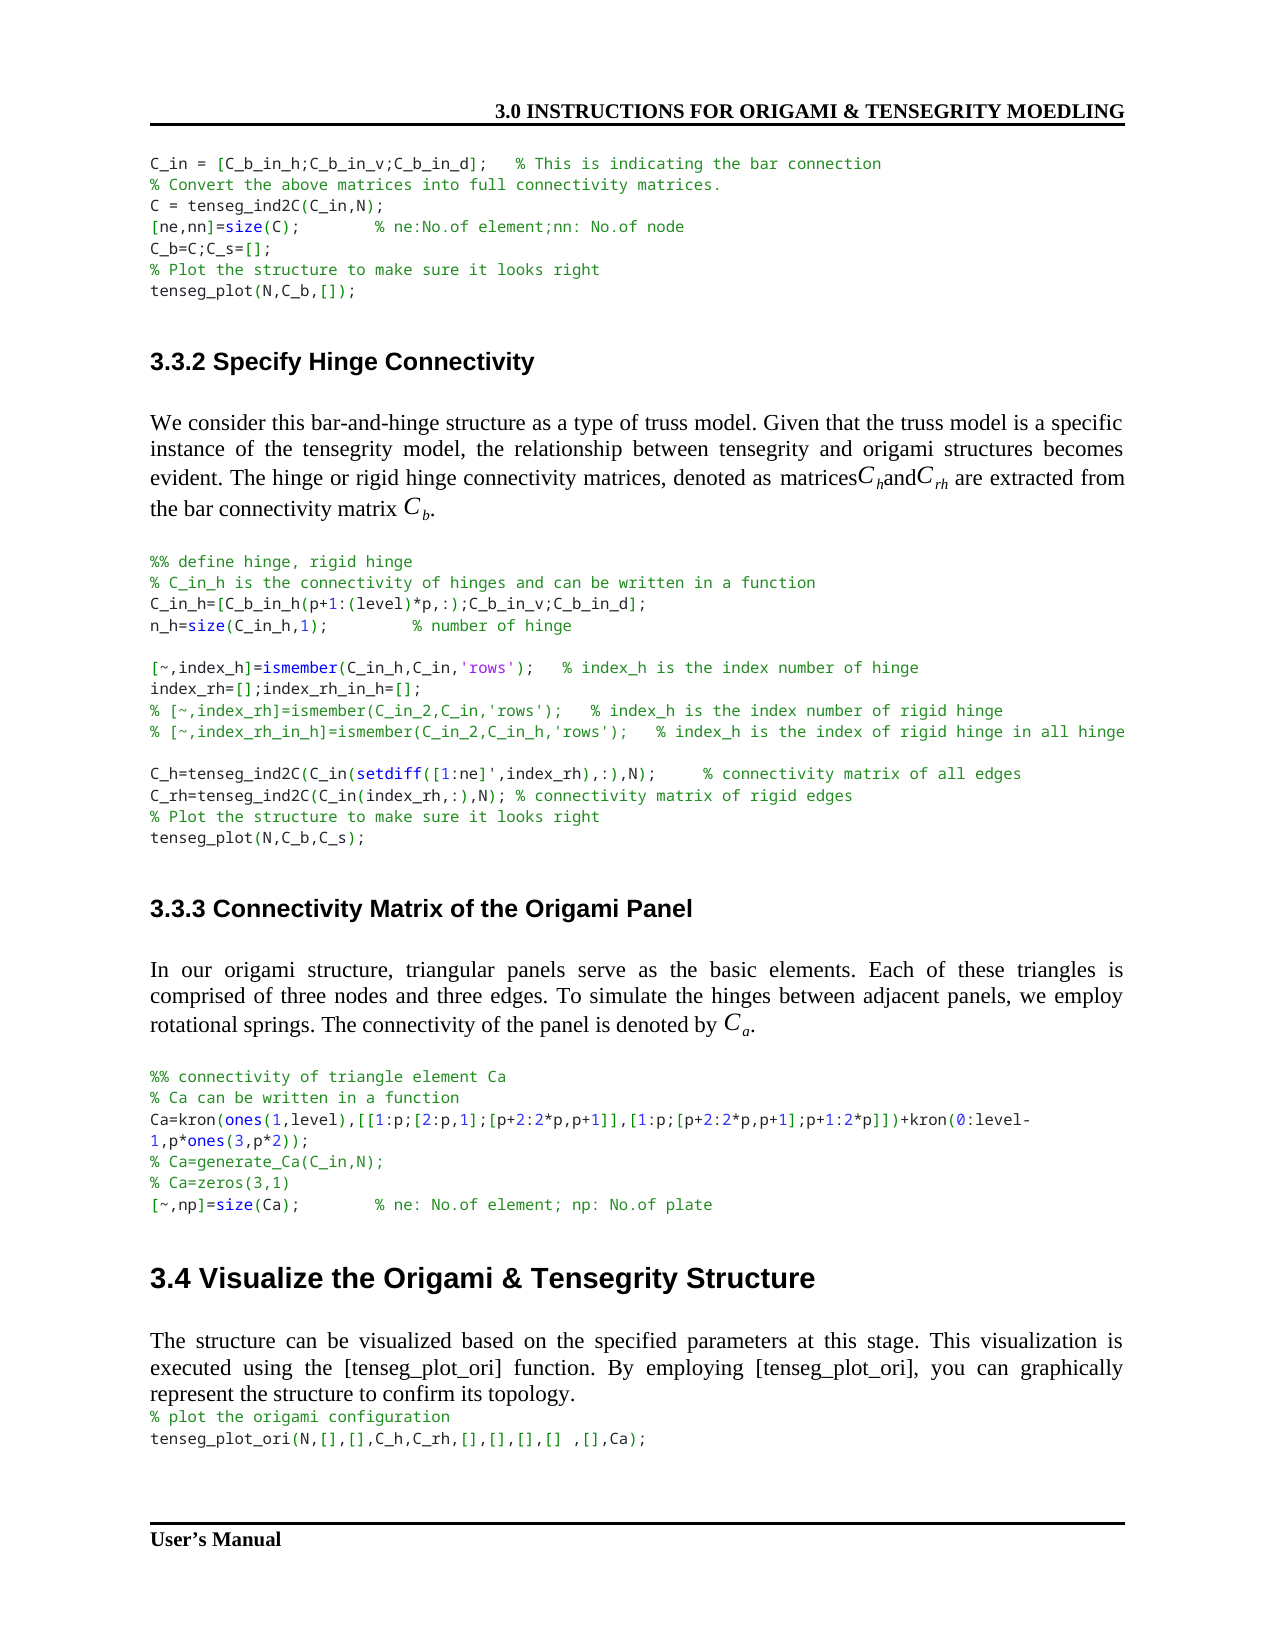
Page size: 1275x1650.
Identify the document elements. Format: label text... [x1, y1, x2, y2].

text % Ca can be written in a function [150, 1087, 1125, 1108]
text Ca=kron(ones(1,level),[[1:p;[2:p,1];[p+2:2*p,p+1]],[1:p;[p+2:2*p,p+1];p+1:2*p]])+kron(0:level-1,p*ones(3,p*2)); [150, 1108, 1125, 1151]
text tenseg_plot(N,C_b,C_s); [150, 827, 1125, 848]
text %% connectivity of triangle element Ca [150, 1066, 1125, 1087]
text index_rh=[];index_rh_in_h=[]; [150, 678, 1125, 699]
text % Ca=zeros(3,1) [150, 1172, 1125, 1193]
text We consider this bar-and-hinge structure as a type of truss model. Given that the truss model is a specific instance of the tensegrity model, the relationship between tensegrity and origami structures becomes evident. The hinge or rigid hinge connectivity matrices, denoted as matricesand are extracted from the bar connectivity matrix . [150, 409, 1125, 524]
text % [~,index_rh]=ismember(C_in_2,C_in,'rows'); % index_h is the index number of rigid hinge [150, 699, 1125, 721]
text n_h=size(C_in_h,1); % number of hinge [150, 614, 1125, 636]
text % Convert the above matrices into full connectivity matrices. [150, 174, 1125, 195]
subtitle Specify Hinge Connectivity [150, 347, 1125, 376]
text [~,index_h]=ismember(C_in_h,C_in,'rows'); % index_h is the index number of hinge [150, 657, 1125, 678]
text C_in = [C_b_in_h;C_b_in_v;C_b_in_d]; % This is indicating the bar connection [150, 152, 1125, 174]
text [ne,nn]=size(C); % ne:No.of element;nn: No.of node [150, 216, 1125, 237]
text [~,np]=size(Ca); % ne: No.of element; np: No.of plate [150, 1193, 1125, 1215]
text In our origami structure, triangular panels serve as the basic elements. Each of these triangles is comprised of three nodes and three edges. To simulate the hinges between adjacent panels, we employ rotational springs. The connectivity of the panel is denoted by . [150, 956, 1125, 1040]
text % plot the origami configuration [150, 1406, 1125, 1427]
text tenseg_plot_ori(N,[],[],C_h,C_rh,[],[],[],[] ,[],Ca); [150, 1427, 1125, 1449]
text % Plot the structure to make sure it looks right [150, 806, 1125, 827]
text C_rh=tenseg_ind2C(C_in(index_rh,:),N); % connectivity matrix of rigid edges [150, 784, 1125, 806]
text % Plot the structure to make sure it looks right [150, 259, 1125, 280]
text C_h=tenseg_ind2C(C_in(setdiff([1:ne]',index_rh),:),N); % connectivity matrix of all edges [150, 763, 1125, 784]
text % Ca=generate_Ca(C_in,N); [150, 1151, 1125, 1172]
text tenseg_plot(N,C_b,[]); [150, 280, 1125, 301]
text C = tenseg_ind2C(C_in,N); [150, 195, 1125, 216]
subtitle Connectivity Matrix of the Origami Panel [150, 894, 1125, 923]
text % C_in_h is the connectivity of hinges and can be written in a function [150, 572, 1125, 593]
text % [~,index_rh_in_h]=ismember(C_in_2,C_in_h,'rows'); % index_h is the index of rigid hinge in all hinge [150, 721, 1125, 742]
text The structure can be visualized based on the specified parameters at this stage. This visualization is executed using the [tenseg_plot_ori] function. By employing [tenseg_plot_ori], you can graphically represent the structure to confirm its topology. [150, 1327, 1125, 1406]
text C_b=C;C_s=[]; [150, 237, 1125, 259]
text %% define hinge, rigid hinge [150, 551, 1125, 572]
subtitle Visualize the Origami & Tensegrity Structure [150, 1261, 1125, 1294]
text C_in_h=[C_b_in_h(p+1:(level)*p,:);C_b_in_v;C_b_in_d]; [150, 593, 1125, 614]
